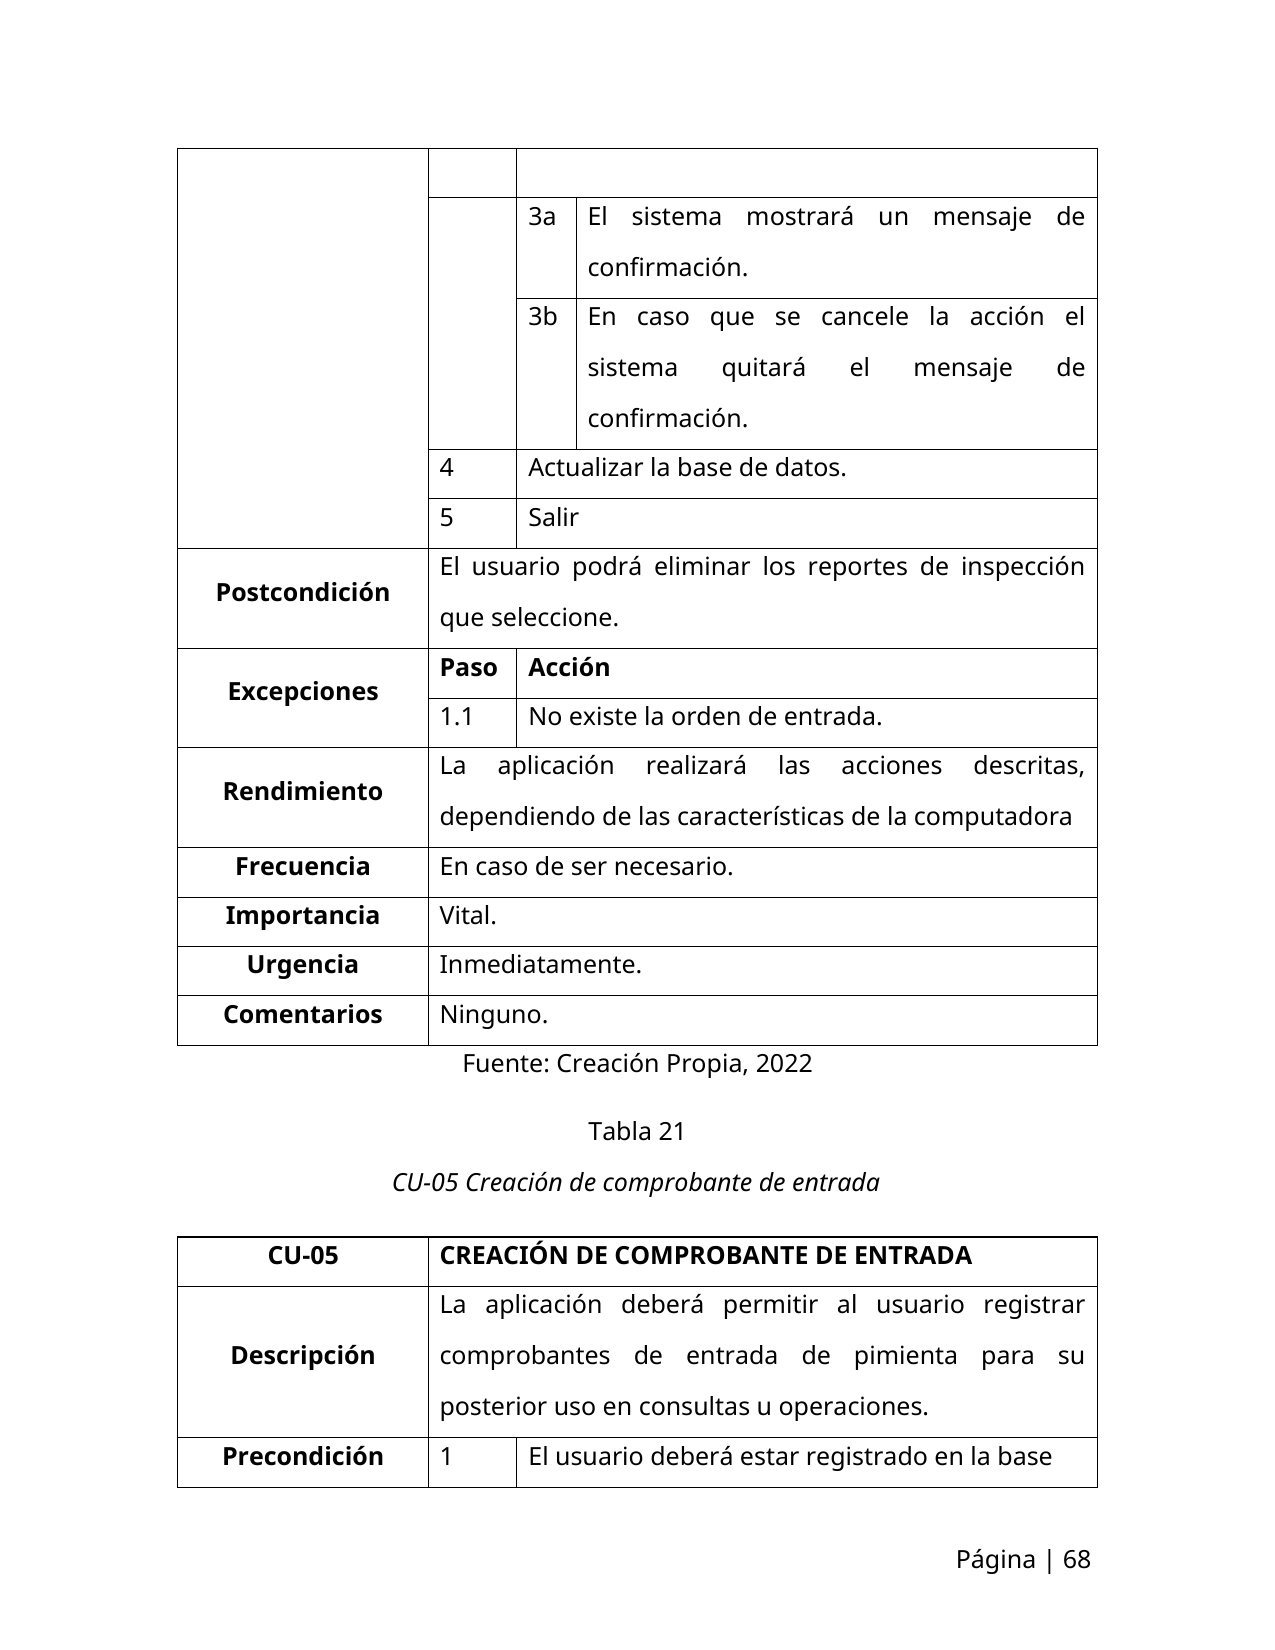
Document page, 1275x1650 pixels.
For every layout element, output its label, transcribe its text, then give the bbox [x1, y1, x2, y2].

table_cell Urgencia [178, 947, 428, 995]
table_cell En caso que se cancele la acción el sistema quitará el mensaje de confirmación. [577, 299, 1097, 449]
table_cell 5 [429, 499, 516, 548]
table_cell [429, 198, 516, 449]
table_cell 3b [517, 299, 576, 449]
text Tabla 21 CU-05 Creación de comprobante de entrada [177, 1113, 1098, 1199]
table_cell El usuario podrá eliminar los reportes de inspección que seleccione. [429, 549, 1097, 648]
table_cell La aplicación deberá permitir al usuario registrar comprobantes de entrada de pimienta para su posterior uso en consultas u operaciones. [429, 1287, 1097, 1437]
table_cell Precondición [178, 1438, 428, 1487]
table_cell Importancia [178, 898, 428, 946]
text Fuente: Creación Propia, 2022 [177, 1046, 1098, 1080]
table_cell Inmediatamente. [429, 947, 1097, 995]
table_cell Ninguno. [429, 996, 1097, 1045]
table_cell Salir [517, 499, 1097, 548]
table_cell Frecuencia [178, 848, 428, 897]
table_cell Acción [517, 649, 1097, 697]
table_cell Postcondición [178, 549, 428, 648]
table_cell En caso de ser necesario. [429, 848, 1097, 897]
table_cell No existe la orden de entrada. [517, 699, 1097, 747]
table_cell 3 [429, 149, 516, 197]
table_cell 3a [517, 198, 576, 297]
table_cell Actualizar la base de datos. [517, 450, 1097, 498]
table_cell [517, 1438, 1097, 1487]
table_cell 4 [429, 450, 516, 498]
table_header CREACIÓN DE COMPROBANTE DE ENTRADA [429, 1238, 1097, 1286]
table_cell Rendimiento [178, 748, 428, 847]
table_header CU-05 [178, 1238, 428, 1286]
table_cell 1 [429, 1438, 516, 1487]
table_cell Comentarios [178, 996, 428, 1045]
table_cell Vital. [429, 898, 1097, 946]
table_cell El sistema mostrará un mensaje de confirmación. [577, 198, 1097, 297]
table_cell Excepciones [178, 649, 428, 747]
table_cell La aplicación realizará las acciones descritas, dependiendo de las características de la computadora [429, 748, 1097, 847]
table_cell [517, 149, 1097, 197]
table_cell 1.1 [429, 699, 516, 747]
table_cell Descripción [178, 1287, 428, 1437]
table_cell Paso [429, 649, 516, 697]
